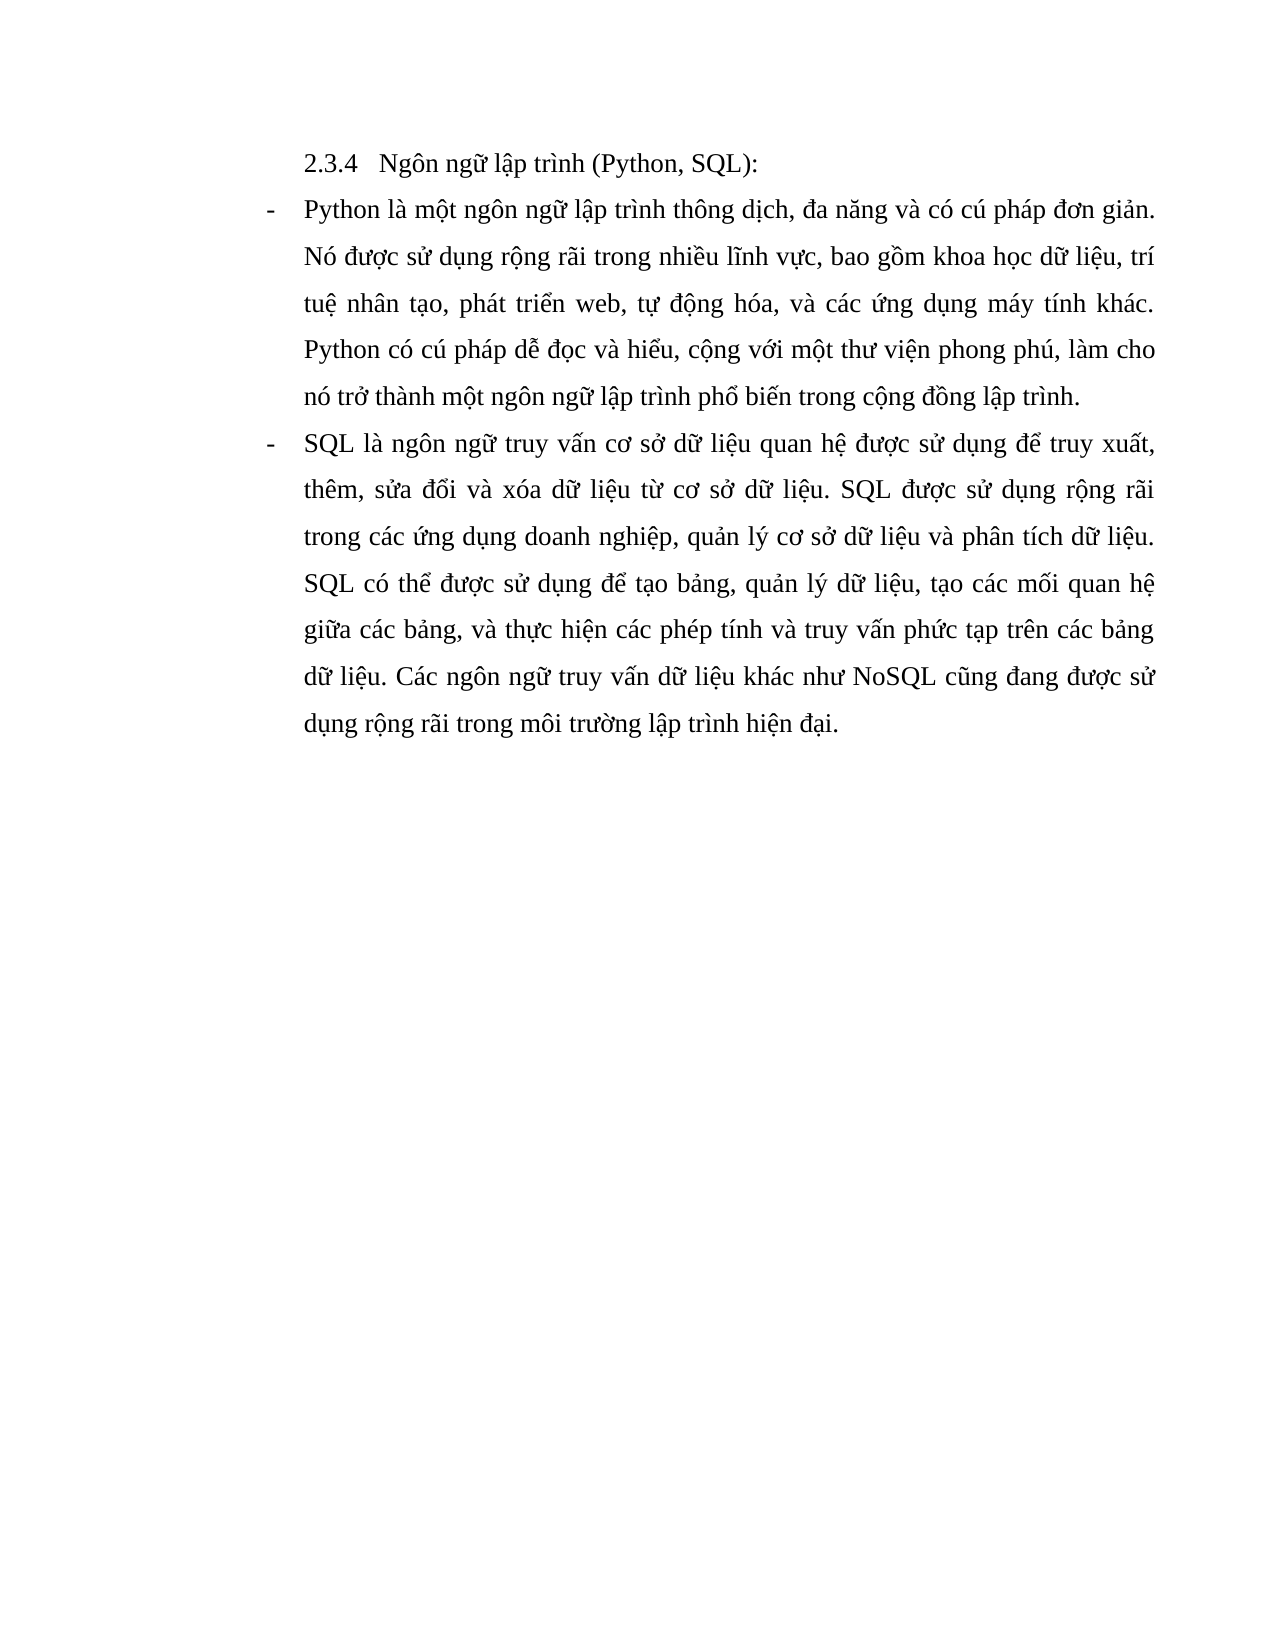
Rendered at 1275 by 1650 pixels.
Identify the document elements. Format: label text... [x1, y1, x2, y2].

list Ngôn ngữ lập trình (Python, SQL): [303, 147, 1156, 178]
list Python là một ngôn ngữ lập trình thông dịch, đa năng và có cú pháp đơn giản. Nó được sử dụng rộng rãi trong nhiều lĩnh vực, bao gồm khoa học dữ liệu, trí tuệ nhân tạo, phát triển web, tự động hóa, và các ứng dụng máy tính khác. Python có cú pháp dễ đọc và hiểu, cộng với một thư viện phong phú, làm cho nó trở thành một ngôn ngữ lập trình phổ biến trong cộng đồng lập trình. [266, 194, 1156, 411]
list SQL là ngôn ngữ truy vấn cơ sở dữ liệu quan hệ được sử dụng để truy xuất, thêm, sửa đổi và xóa dữ liệu từ cơ sở dữ liệu. SQL được sử dụng rộng rãi trong các ứng dụng doanh nghiệp, quản lý cơ sở dữ liệu và phân tích dữ liệu. SQL có thể được sử dụng để tạo bảng, quản lý dữ liệu, tạo các mối quan hệ giữa các bảng, và thực hiện các phép tính và truy vấn phức tạp trên các bảng dữ liệu. Các ngôn ngữ truy vấn dữ liệu khác như NoSQL cũng đang được sử dụng rộng rãi trong môi trường lập trình hiện đại. [266, 427, 1156, 738]
